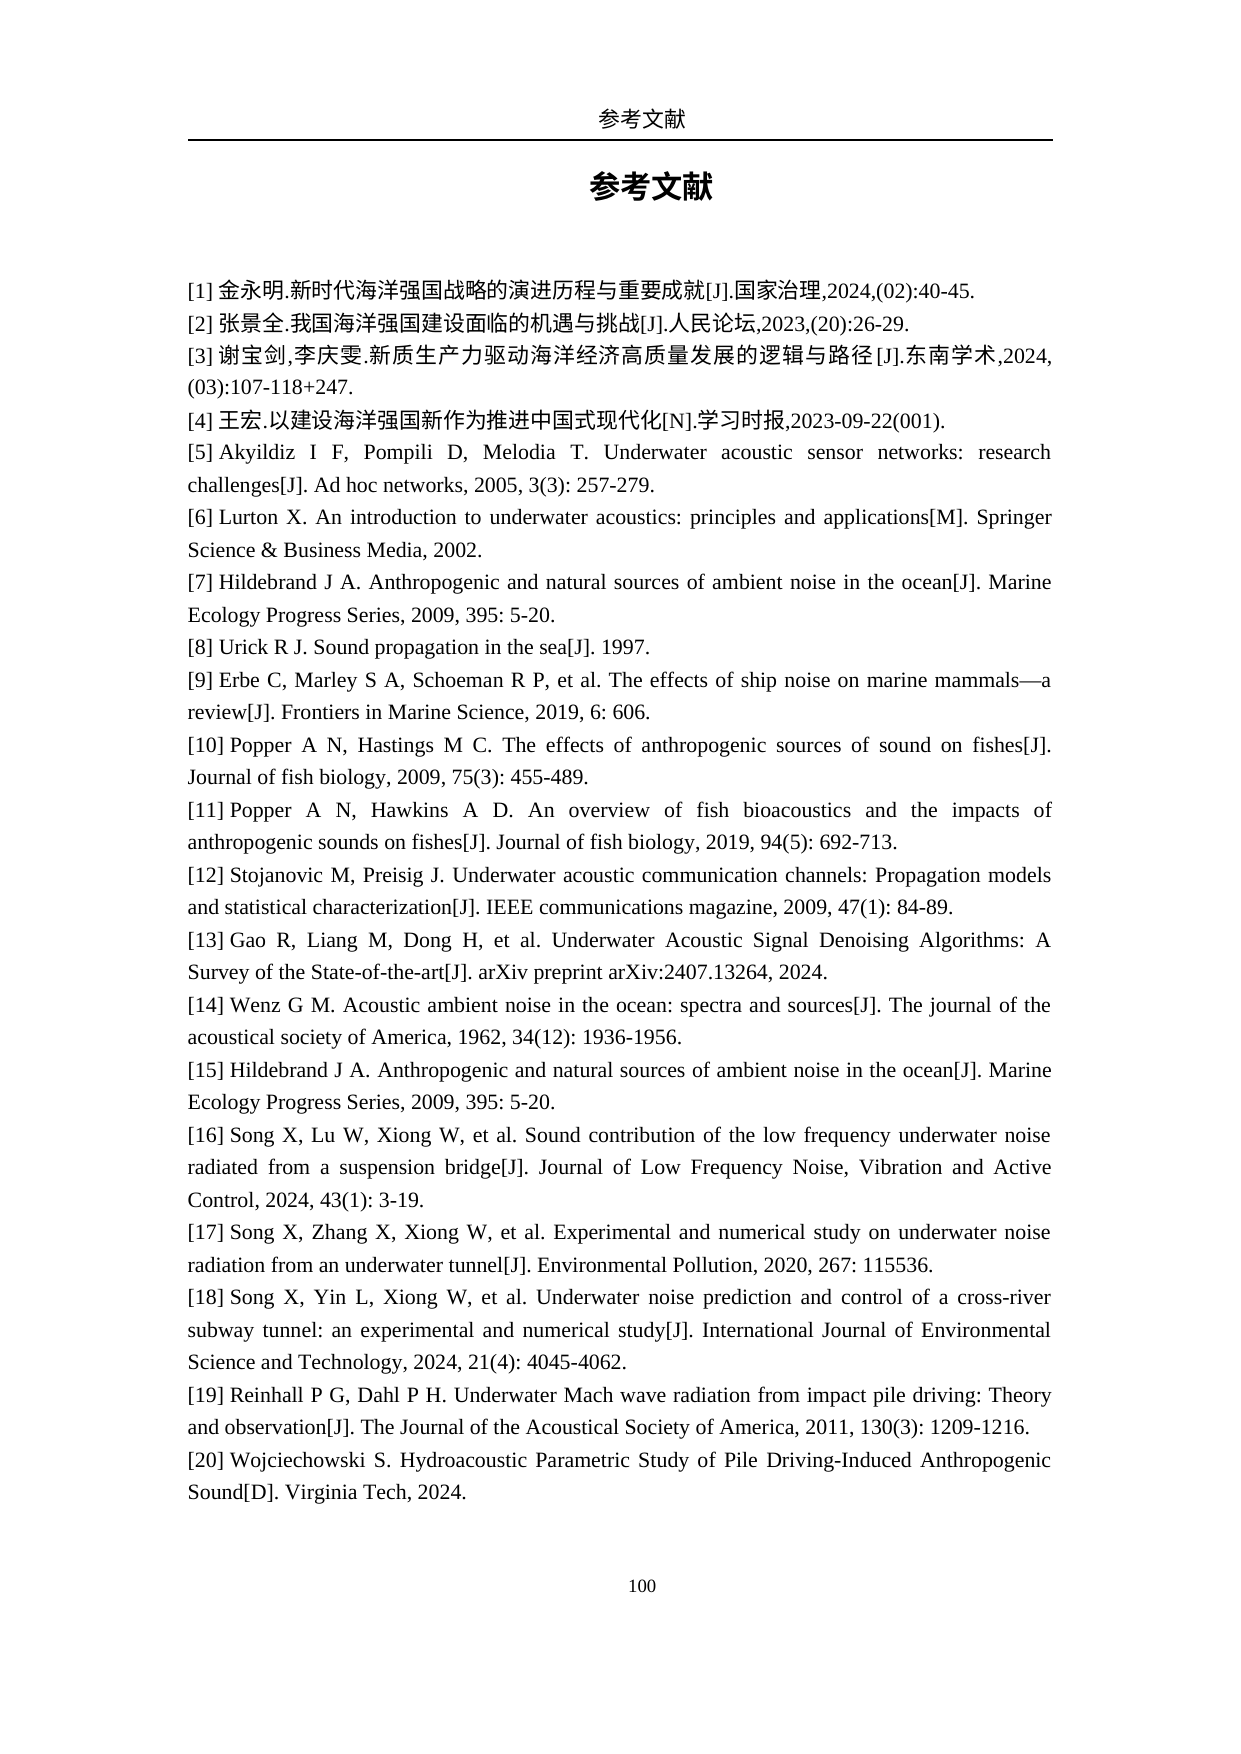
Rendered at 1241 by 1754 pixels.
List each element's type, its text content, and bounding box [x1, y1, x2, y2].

list Reinhall P G, Dahl P H. Underwater Mach wave radiation from impact pile driving: Theory and observation[J]. The Journal of the Acoustical Society of America, 2011, 130(3): 1209-1216. [187, 1378, 1053, 1443]
list Urick R J. Sound propagation in the sea[J]. 1997. [187, 630, 1053, 663]
list Wojciechowski S. Hydroacoustic Parametric Study of Pile Driving-Induced Anthropogenic Sound[D]. Virginia Tech, 2024. [187, 1443, 1053, 1508]
list 张景全.我国海洋强国建设面临的机遇与挑战[J].人民论坛,2023,(20):26-29. [187, 305, 1053, 338]
list 谢宝剑,李庆雯.新质生产力驱动海洋经济高质量发展的逻辑与路径[J].东南学术,2024,(03):107-118+247. [187, 338, 1053, 403]
list Song X, Yin L, Xiong W, et al. Underwater noise prediction and control of a cross-river subway tunnel: an experimental and numerical study[J]. International Journal of Environmental Science and Technology, 2024, 21(4): 4045-4062. [187, 1280, 1053, 1378]
list Popper A N, Hawkins A D. An overview of fish bioacoustics and the impacts of anthropogenic sounds on fishes[J]. Journal of fish biology, 2019, 94(5): 692-713. [187, 793, 1053, 858]
list Stojanovic M, Preisig J. Underwater acoustic communication channels: Propagation models and statistical characterization[J]. IEEE communications magazine, 2009, 47(1): 84-89. [187, 858, 1053, 923]
list Song X, Zhang X, Xiong W, et al. Experimental and numerical study on underwater noise radiation from an underwater tunnel[J]. Environmental Pollution, 2020, 267: 115536. [187, 1215, 1053, 1280]
list Erbe C, Marley S A, Schoeman R P, et al. The effects of ship noise on marine mammals—a review[J]. Frontiers in Marine Science, 2019, 6: 606. [187, 663, 1053, 728]
text 参考文献 [187, 153, 1053, 218]
list Hildebrand J A. Anthropogenic and natural sources of ambient noise in the ocean[J]. Marine Ecology Progress Series, 2009, 395: 5-20. [187, 565, 1053, 630]
list 金永明.新时代海洋强国战略的演进历程与重要成就[J].国家治理,2024,(02):40-45. [821, 273, 1053, 305]
list Gao R, Liang M, Dong H, et al. Underwater Acoustic Signal Denoising Algorithms: A Survey of the State-of-the-art[J]. arXiv preprint arXiv:2407.13264, 2024. [187, 923, 1053, 988]
list Popper A N, Hastings M C. The effects of anthropogenic sources of sound on fishes[J]. Journal of fish biology, 2009, 75(3): 455-489. [187, 728, 1053, 793]
list Hildebrand J A. Anthropogenic and natural sources of ambient noise in the ocean[J]. Marine Ecology Progress Series, 2009, 395: 5-20. [187, 1053, 1053, 1118]
list Akyildiz I F, Pompili D, Melodia T. Underwater acoustic sensor networks: research challenges[J]. Ad hoc networks, 2005, 3(3): 257-279. [187, 435, 1053, 500]
list Lurton X. An introduction to underwater acoustics: principles and applications[M]. Springer Science & Business Media, 2002. [187, 500, 1053, 565]
list 王宏.以建设海洋强国新作为推进中国式现代化[N].学习时报,2023-09-22(001). [785, 403, 1053, 435]
list Song X, Lu W, Xiong W, et al. Sound contribution of the low frequency underwater noise radiated from a suspension bridge[J]. Journal of Low Frequency Noise, Vibration and Active Control, 2024, 43(1): 3-19. [187, 1118, 1053, 1215]
list Wenz G M. Acoustic ambient noise in the ocean: spectra and sources[J]. The journal of the acoustical society of America, 1962, 34(12): 1936-1956. [187, 988, 1053, 1053]
